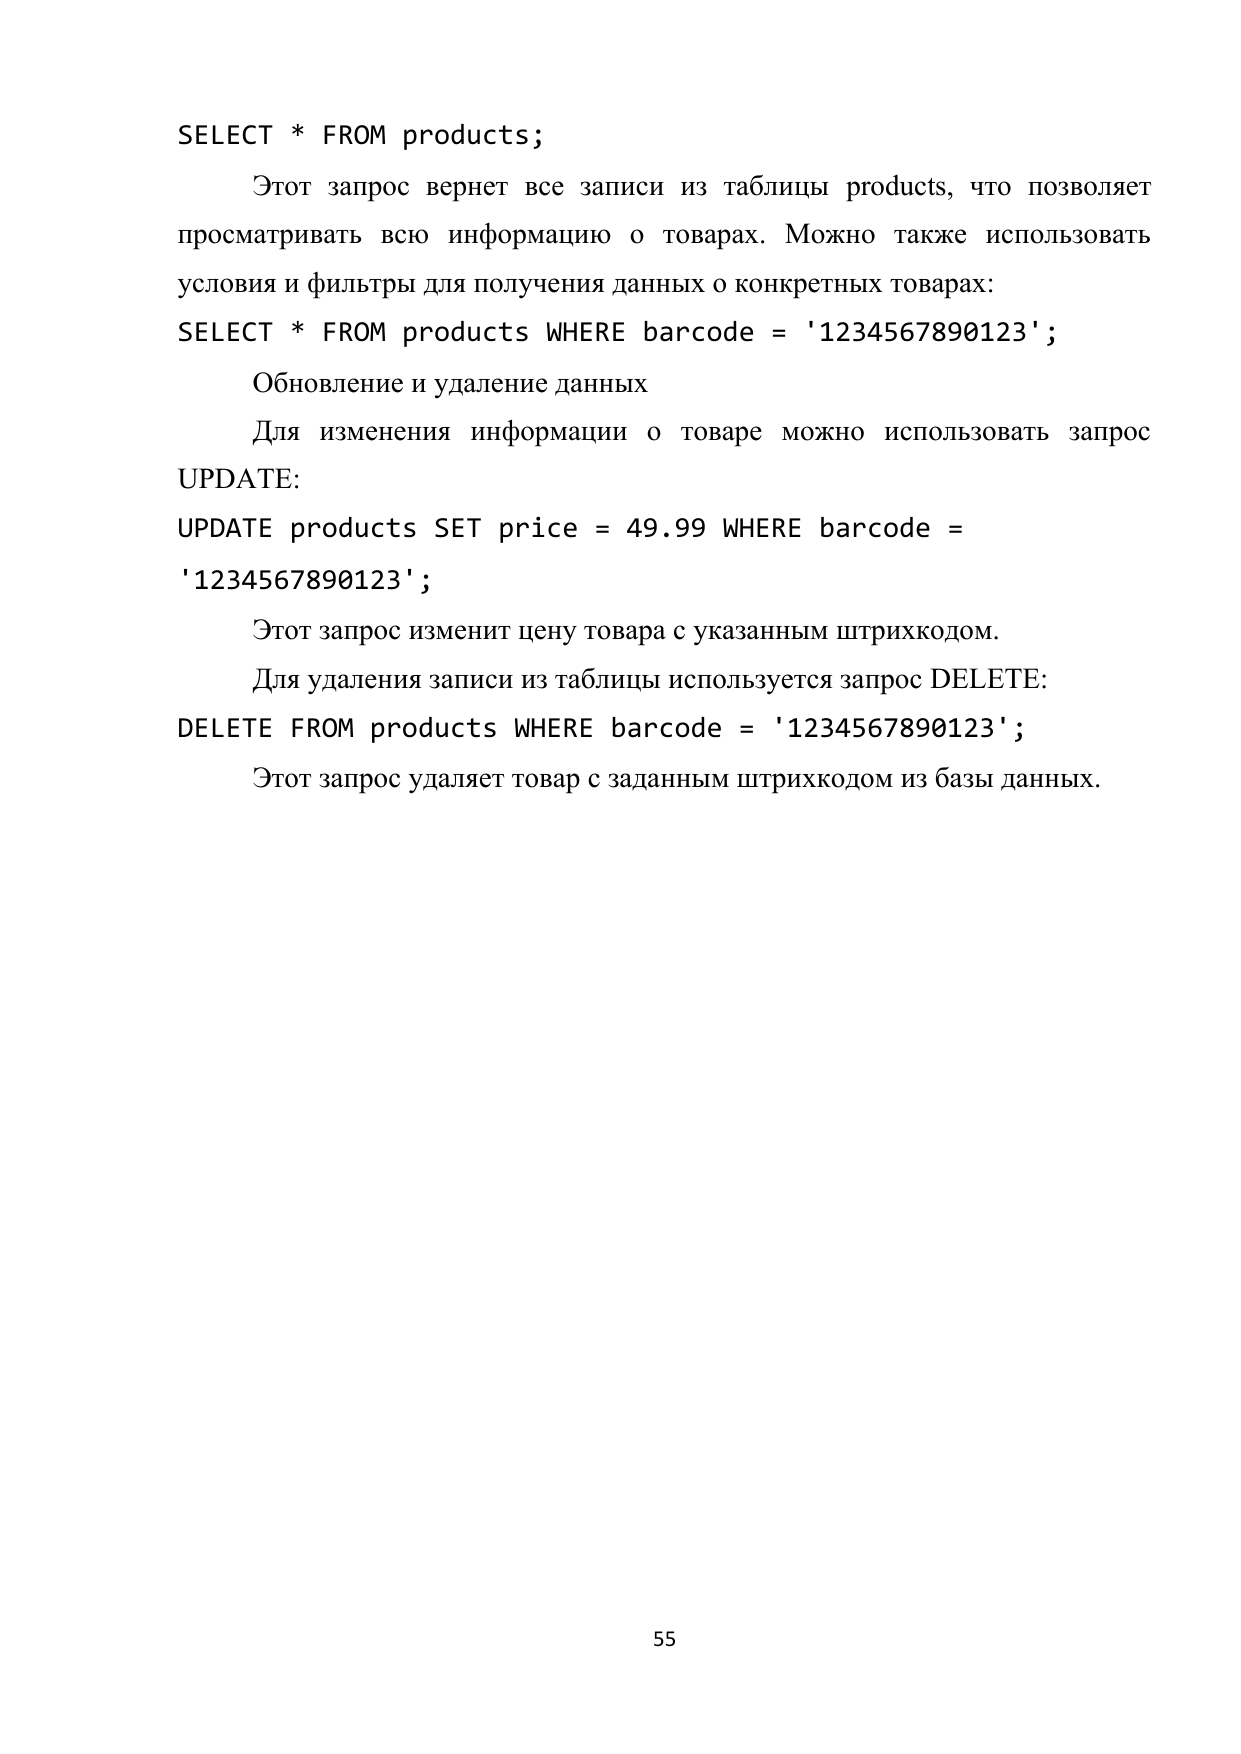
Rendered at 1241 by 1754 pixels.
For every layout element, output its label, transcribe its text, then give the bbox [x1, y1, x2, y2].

text DELETE FROM products WHERE barcode = '1234567890123'; [177, 711, 1152, 745]
text SELECT * FROM products; [177, 118, 1152, 152]
text Этот запрос изменит цену товара с указанным штрихкодом. [177, 614, 1152, 646]
text Для изменения информации о товаре можно использовать запрос UPDATE: [177, 414, 1152, 495]
text Для удаления записи из таблицы используется запрос DELETE: [177, 662, 1152, 694]
text Этот запрос удаляет товар с заданным штрихкодом из базы данных. [177, 762, 1152, 794]
text Обновление и удаление данных [177, 366, 1152, 398]
text SELECT * FROM products WHERE barcode = '1234567890123'; [177, 315, 1152, 349]
text Этот запрос вернет все записи из таблицы products, что позволяет просматривать всю информацию о товарах. Можно также использовать условия и фильтры для получения данных о конкретных товарах: [177, 169, 1152, 298]
text UPDATE products SET price = 49.99 WHERE barcode = '1234567890123'; [177, 511, 1152, 597]
